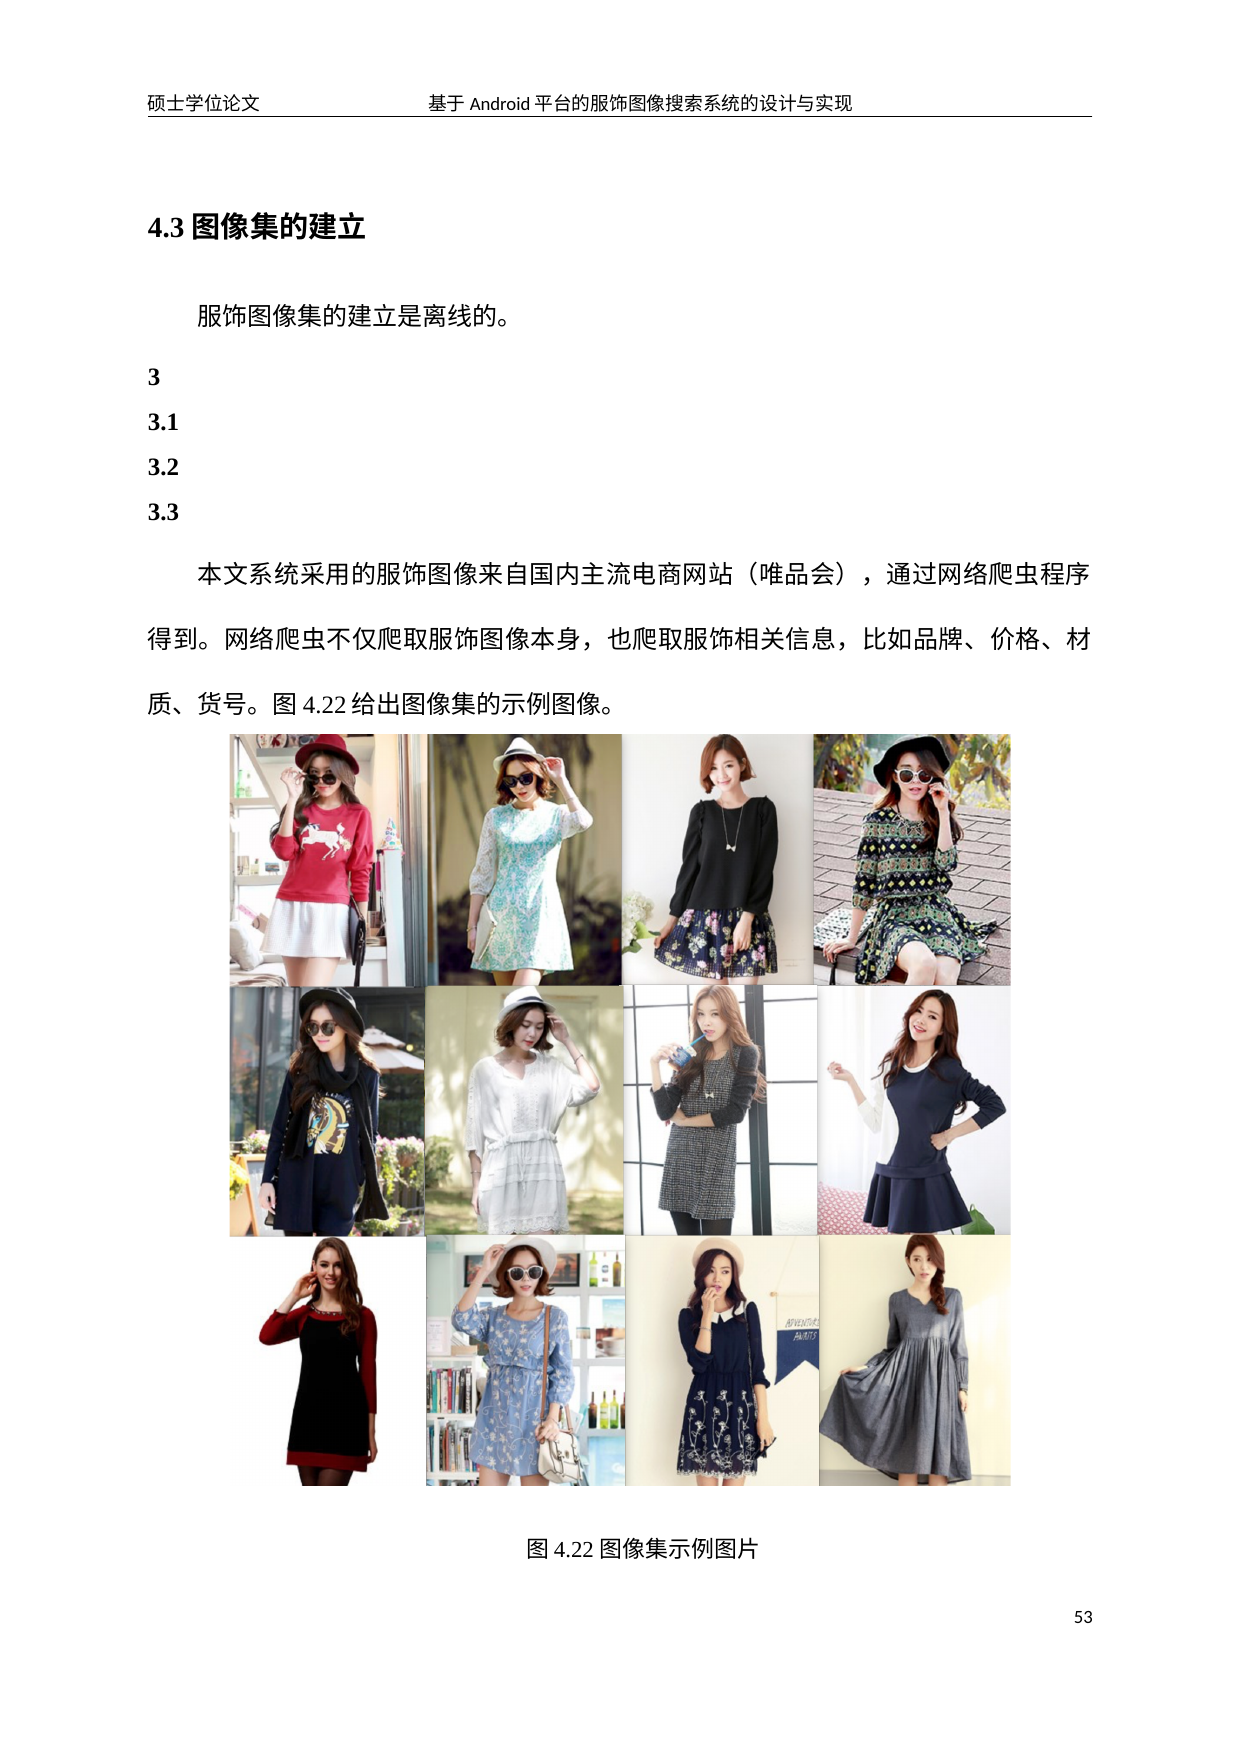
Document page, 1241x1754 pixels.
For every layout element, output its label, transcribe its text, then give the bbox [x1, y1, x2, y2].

subtitle 4.3 图像集的建立 [148, 192, 1092, 257]
list 服饰图像集的建立是离线的。 [148, 282, 1092, 347]
picture [229, 734, 1011, 1486]
list 本文系统采用的服饰图像来自国内主流电商网站（唯品会），通过网络爬虫程序得到。网络爬虫不仅爬取服饰图像本身，也爬取服饰相关信息，比如品牌、价格、材质、货号。图4.22给出图像集的示例图像。 [148, 540, 1092, 735]
